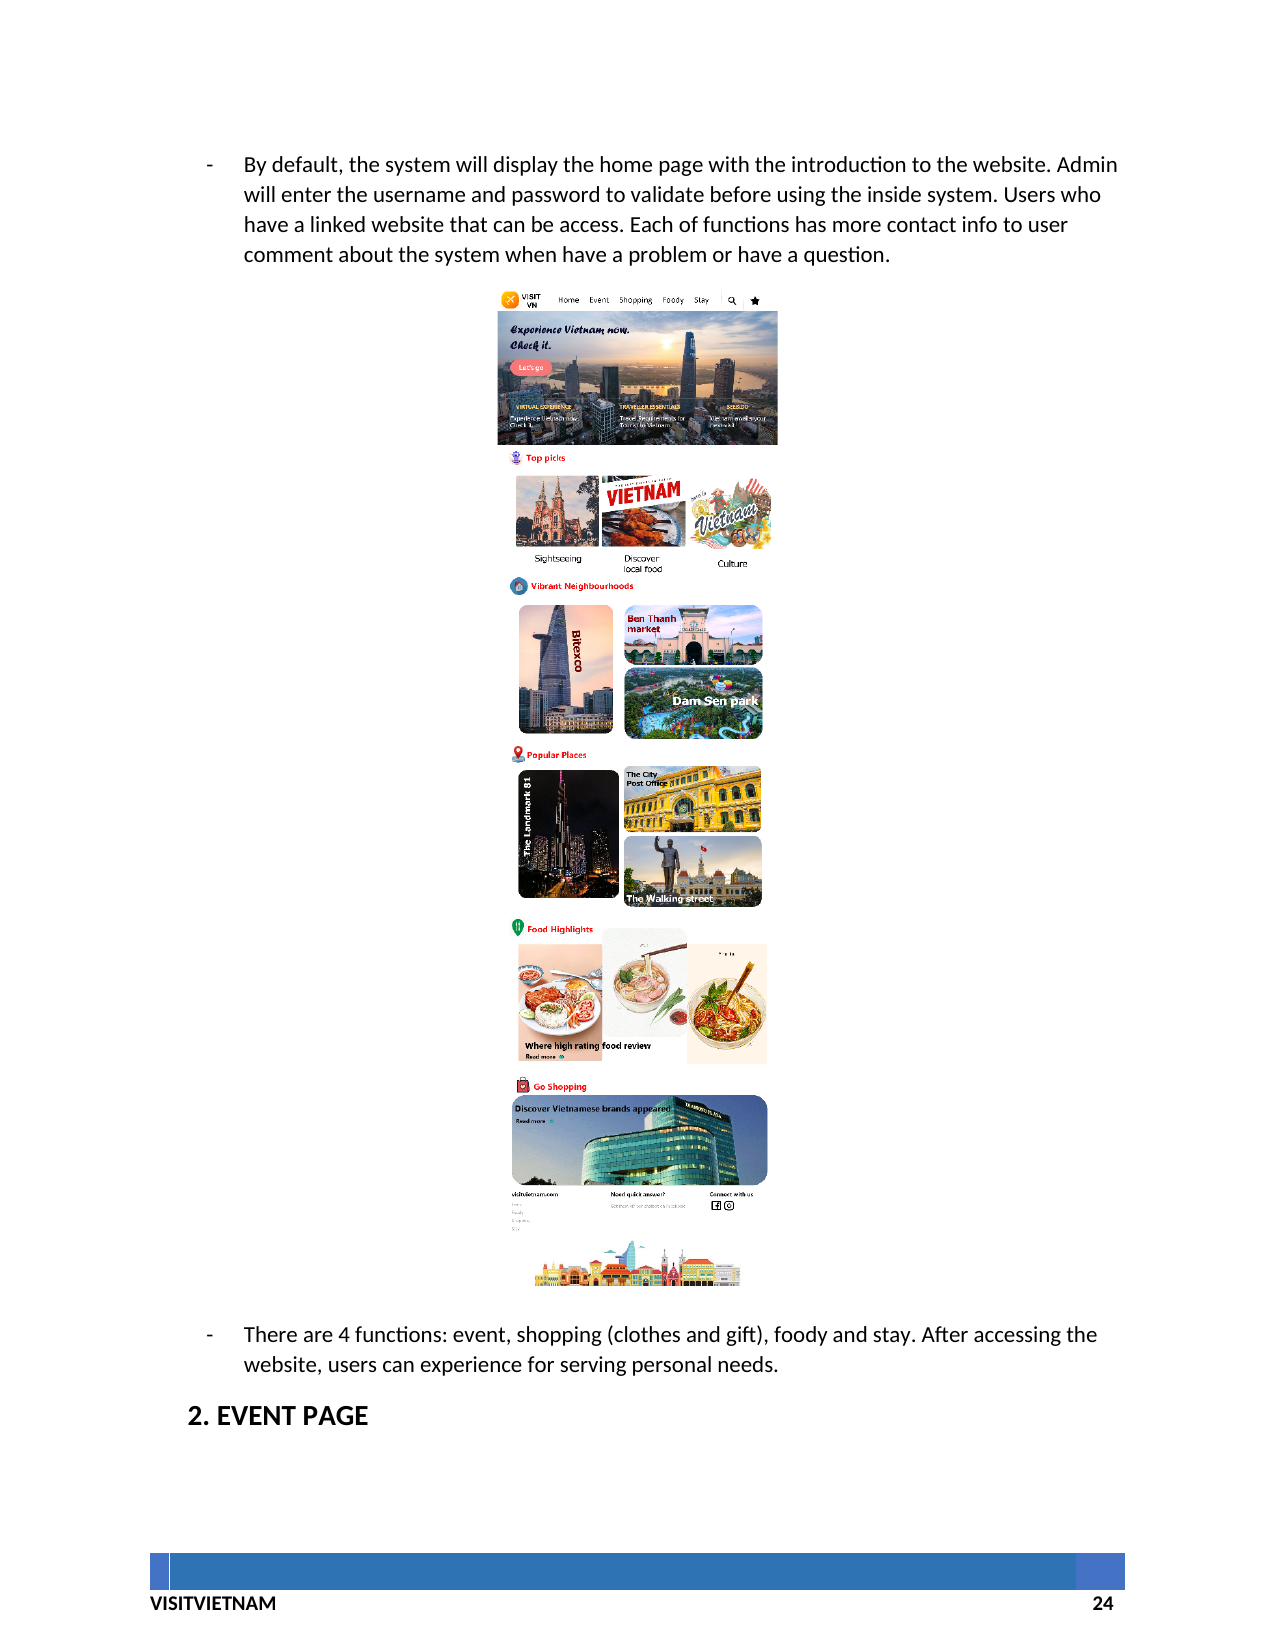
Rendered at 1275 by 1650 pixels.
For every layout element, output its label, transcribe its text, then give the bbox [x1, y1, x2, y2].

list There are 4 functions: event, shopping (clothes and gift), foody and stay. After accessing the website, users can experience for serving personal needs. [206, 1320, 1125, 1378]
text EVENT PAGE [187, 1397, 1125, 1433]
list By default, the system will display the home page with the introduction to the website. Admin will enter the username and password to validate before using the inside system. Users who have a linked website that can be access. Each of functions has more contact info to user comment about the system when have a problem or have a question. [206, 150, 1125, 269]
picture [497, 289, 778, 1286]
